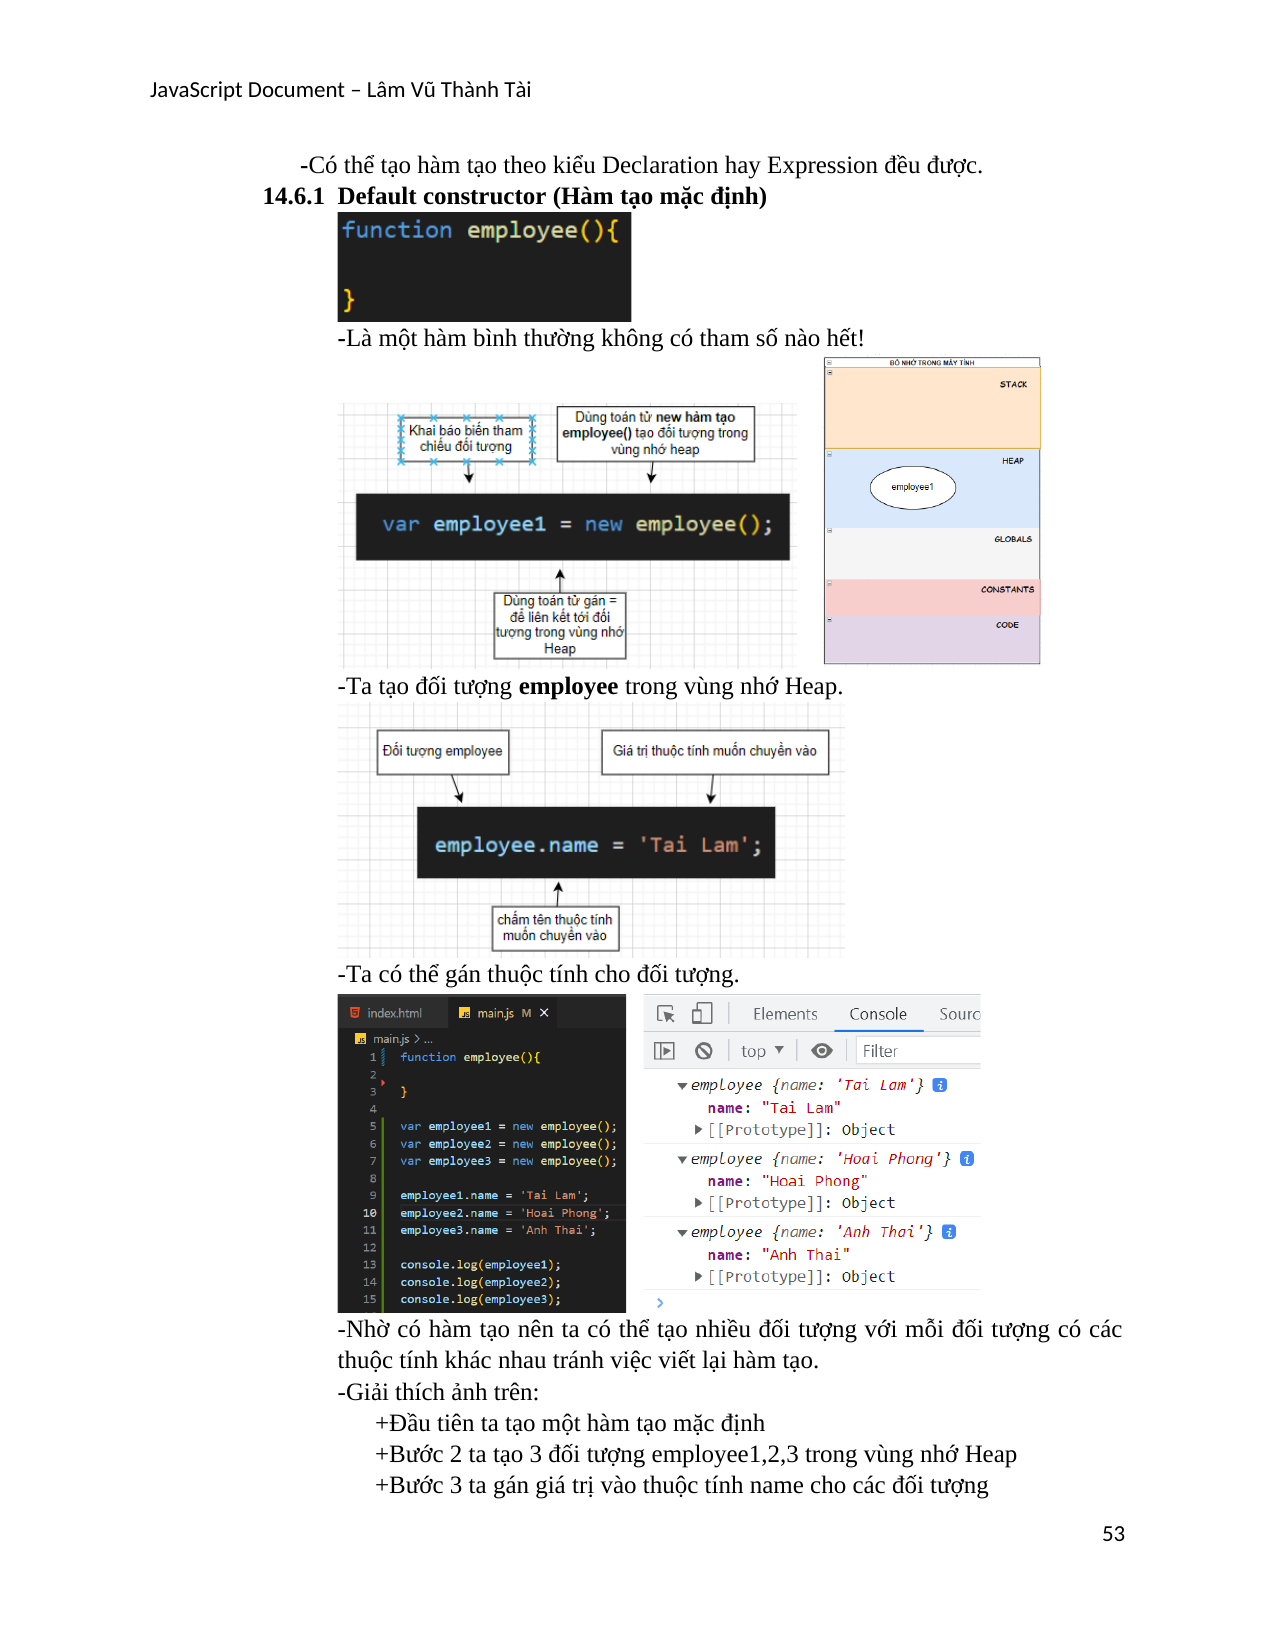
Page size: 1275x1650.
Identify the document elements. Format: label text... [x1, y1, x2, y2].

list +Đầu tiên ta tạo một hàm tạo mặc định [337, 1408, 1125, 1436]
list -Là một hàm bình thường không có tham số nào hết! [337, 323, 1125, 352]
picture [337, 702, 845, 958]
picture [337, 994, 627, 1313]
list -Ta có thể gán thuộc tính cho đối tượng. [337, 959, 1125, 988]
picture [337, 212, 632, 322]
list Default constructor (Hàm tạo mặc định) [262, 181, 1125, 210]
list -Ta tạo đối tượng employee trong vùng nhớ Heap. [337, 671, 1125, 700]
list +Bước 3 ta gán giá trị vào thuộc tính name cho các đối tượng [337, 1470, 1125, 1498]
picture [821, 354, 1046, 669]
list +Bước 2 ta tạo 3 đối tượng employee1,2,3 trong vùng nhớ Heap [337, 1439, 1125, 1467]
list -Có thể tạo hàm tạo theo kiểu Declaration hay Expression đều được. [300, 150, 1125, 179]
picture [337, 403, 797, 669]
list -Giải thích ảnh trên: [337, 1377, 1125, 1405]
picture [643, 990, 981, 1313]
list -Nhờ có hàm tạo nên ta có thể tạo nhiều đối tượng với mỗi đối tượng có các thuộc tính khác nhau tránh việc viết lại hàm tạo. [337, 1314, 1125, 1374]
